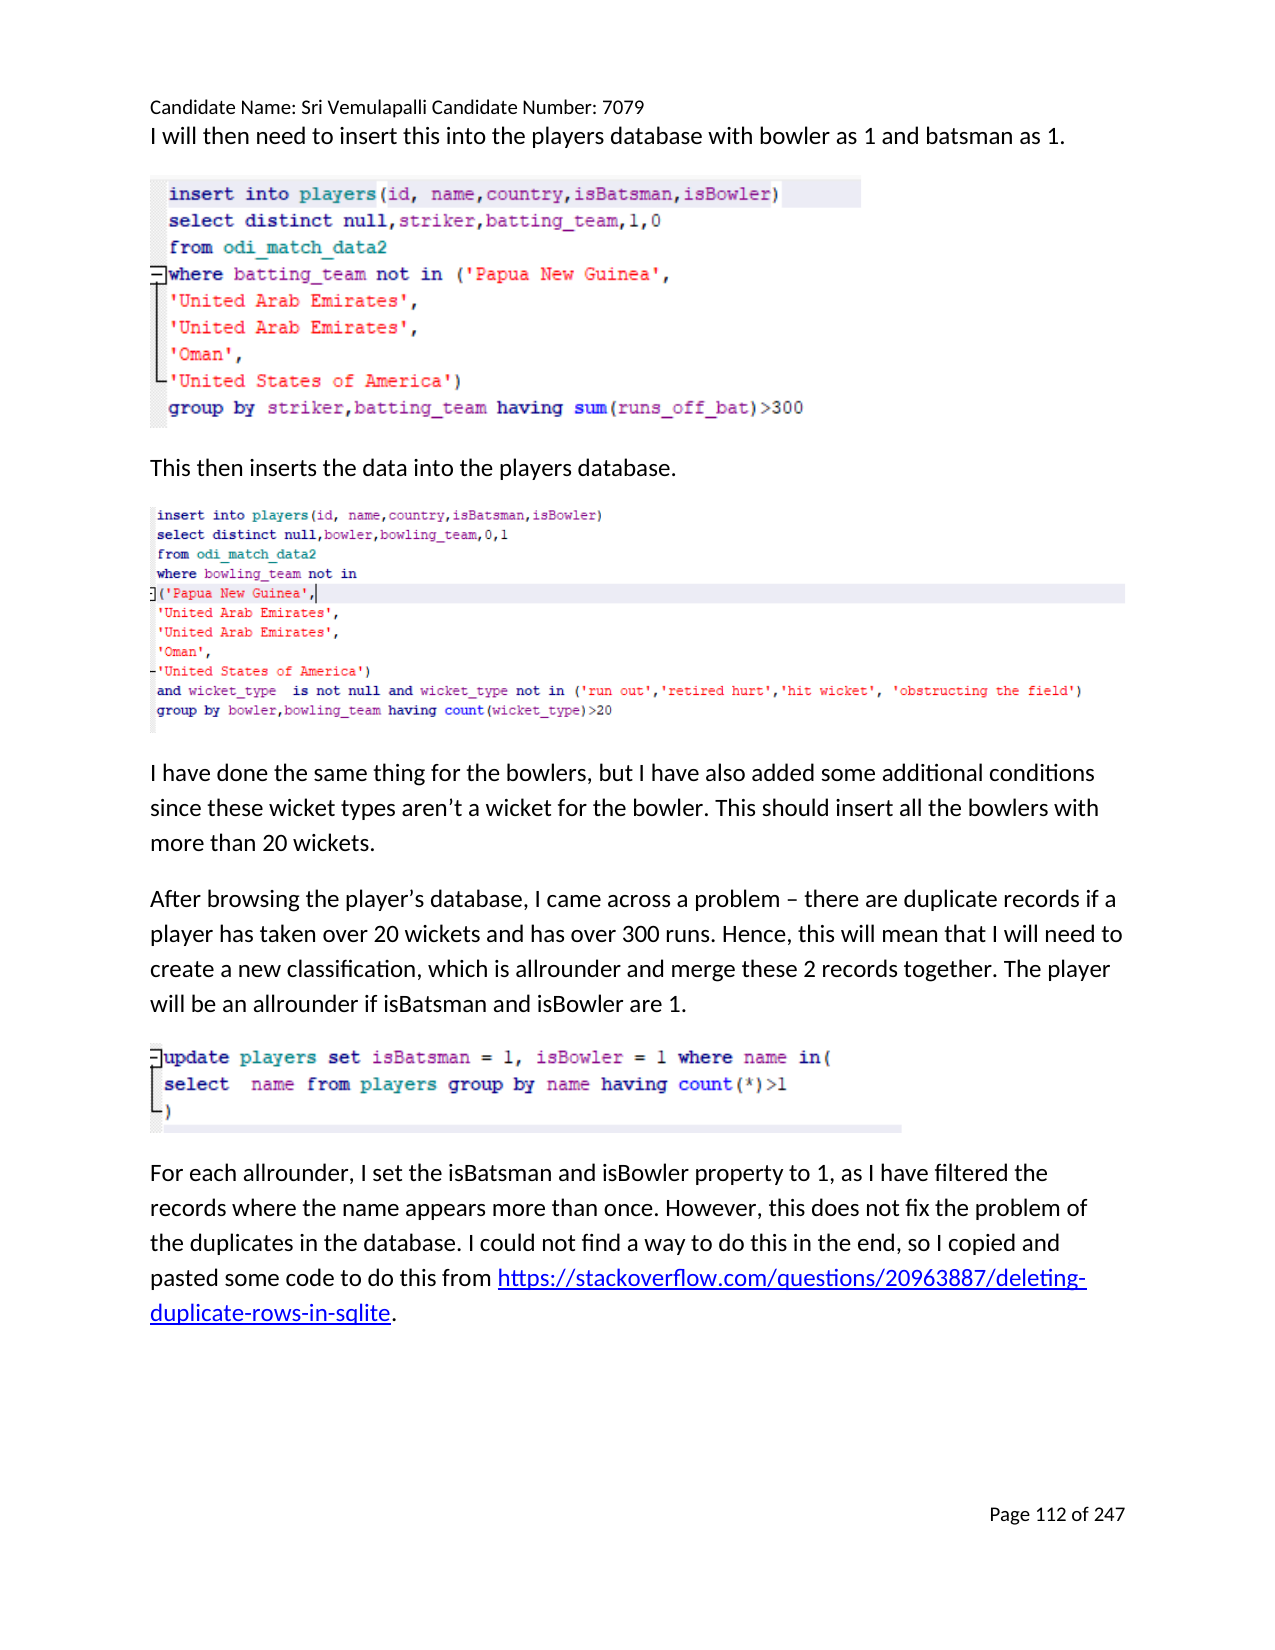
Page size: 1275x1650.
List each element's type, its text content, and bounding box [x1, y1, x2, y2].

picture [150, 1043, 902, 1133]
text I will then need to insert this into the players database with bowler as 1 and batsman as 1. [150, 120, 1125, 151]
picture [150, 175, 862, 428]
text For each allrounder, I set the isBatsman and isBowler property to 1, as I have filtered the records where the name appears more than once. However, this does not fix the problem of the duplicates in the database. I could not find a way to do this in the end, so I copied and pasted some code to do this from https://stackoverflow.com/questions/20963887/deleting-duplicate-rows-in-sqlite. [150, 1157, 1125, 1328]
text After browsing the player’s database, I came across a problem – there are duplicate records if a player has taken over 20 wickets and has over 300 runs. Hence, this will mean that I will need to create a new classification, which is allrounder and merge these 2 records together. The player will be an allrounder if isBatsman and isBowler are 1. [150, 883, 1125, 1018]
text I have done the same thing for the bowlers, but I have also added some additional conditions since these wicket types aren’t a wicket for the bowler. This should insert all the bowlers with more than 20 wickets. [150, 757, 1125, 857]
picture [150, 507, 1125, 733]
text This then inserts the data into the players database. [150, 452, 1125, 482]
